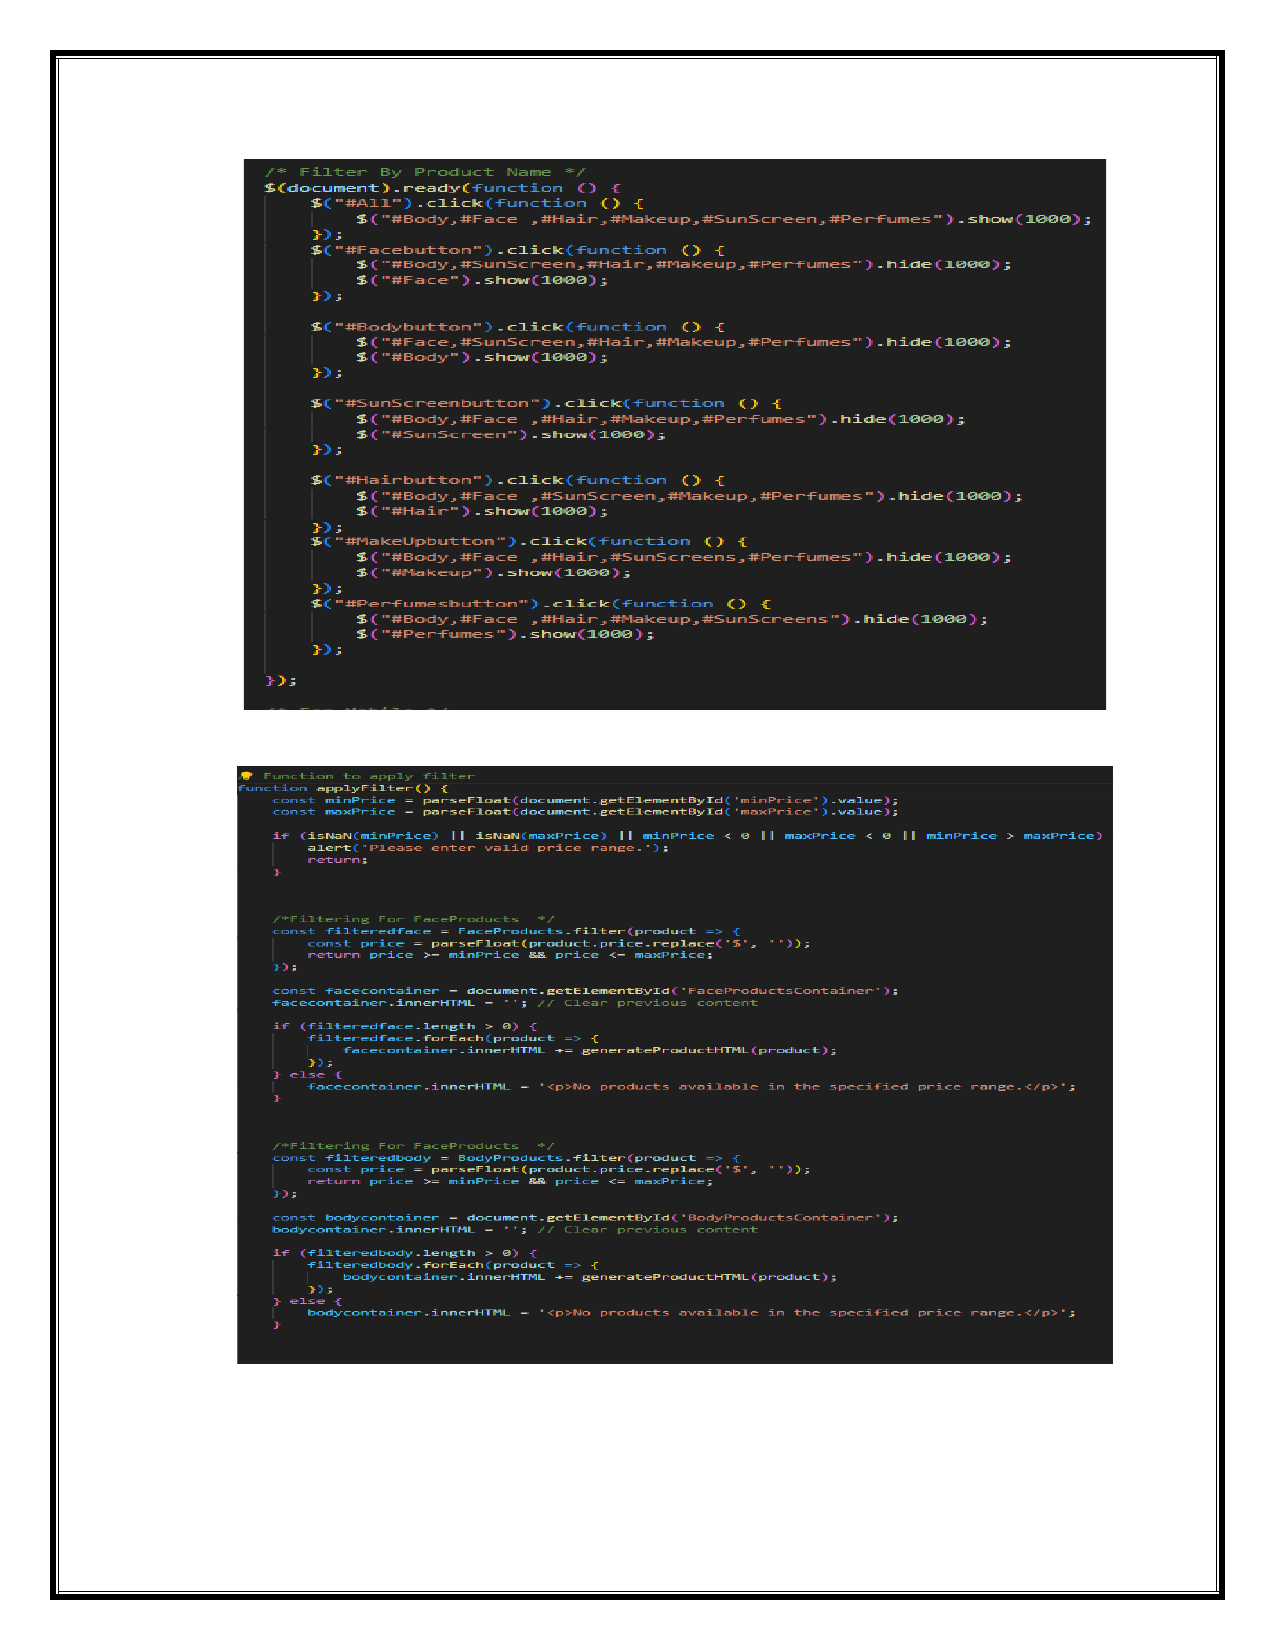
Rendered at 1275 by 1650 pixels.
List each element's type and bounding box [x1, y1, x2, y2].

picture [243, 159, 1107, 710]
picture [237, 766, 1113, 1364]
